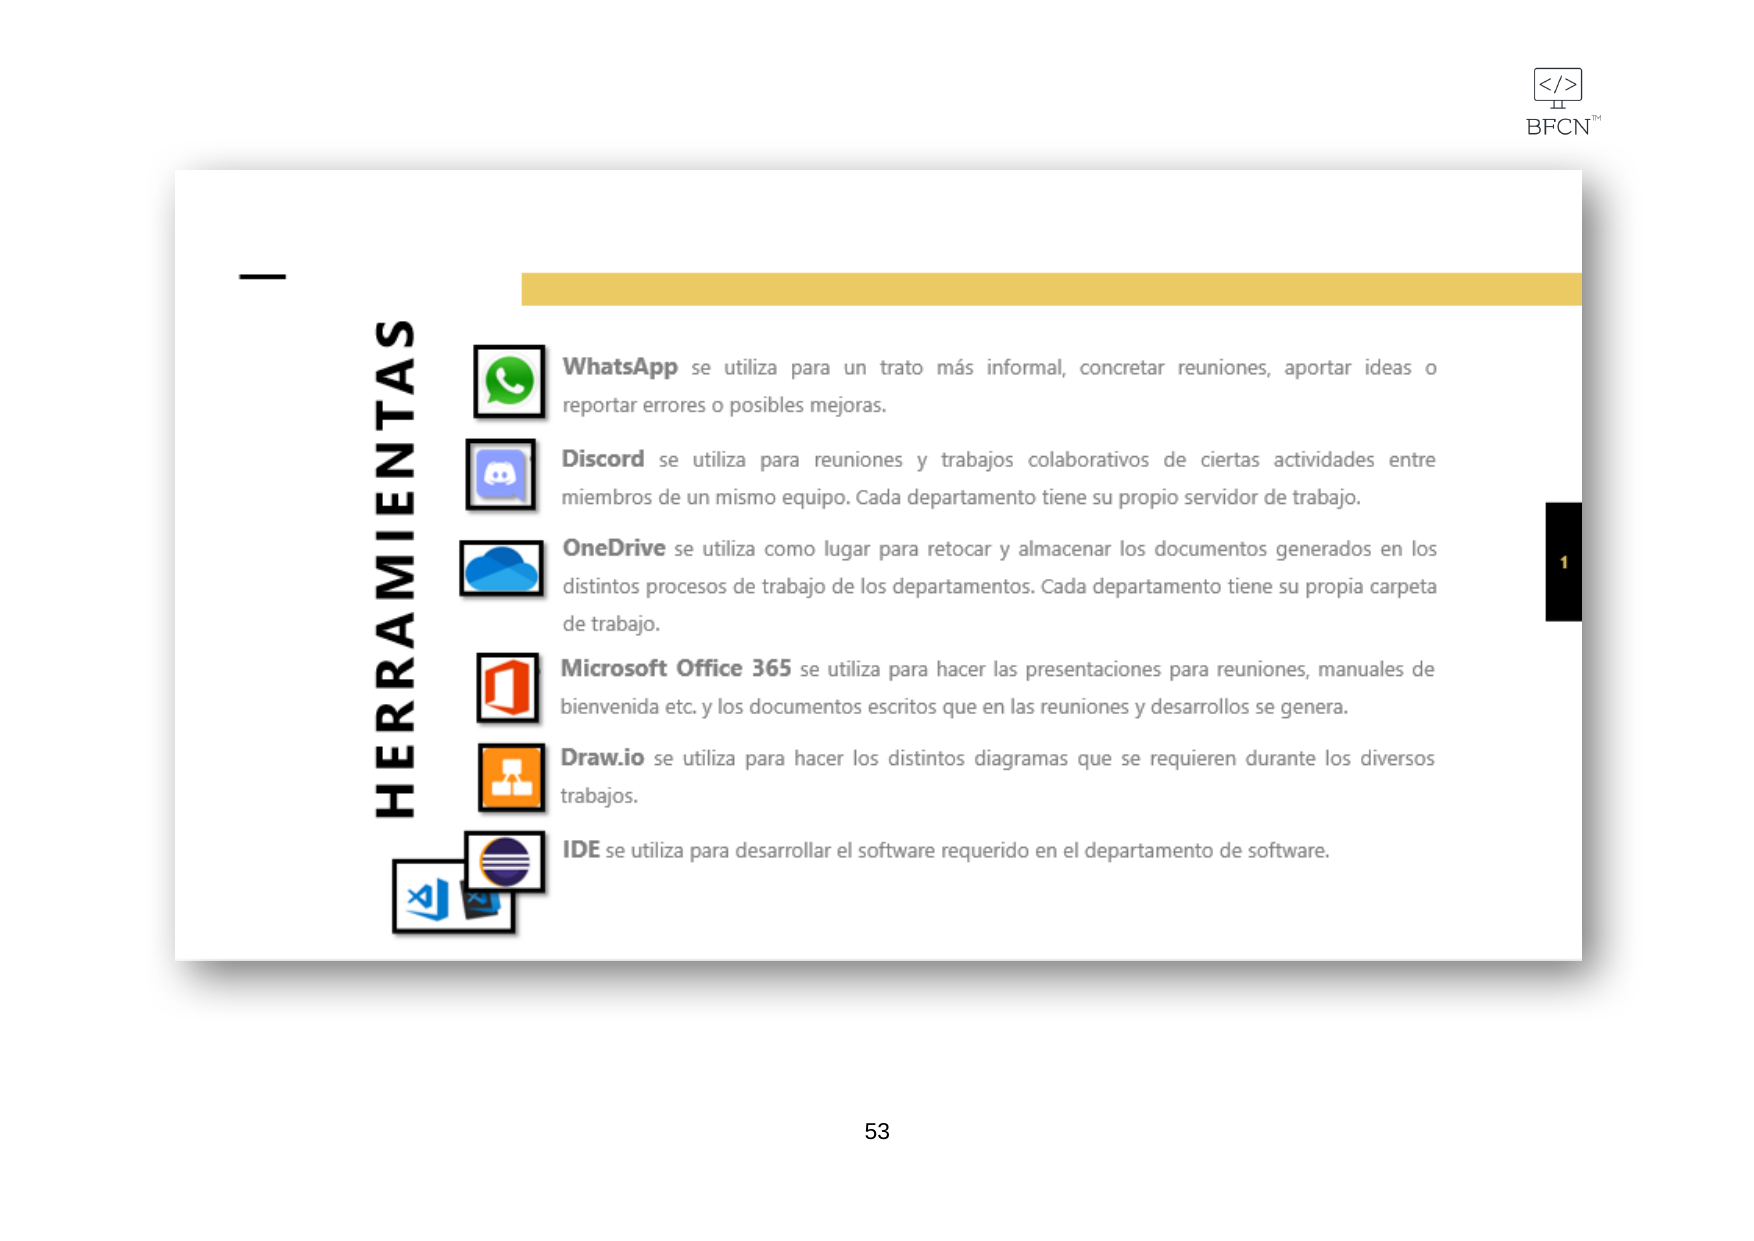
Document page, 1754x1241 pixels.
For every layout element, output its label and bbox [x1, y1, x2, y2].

picture [1522, 60, 1604, 142]
picture [175, 170, 1582, 961]
